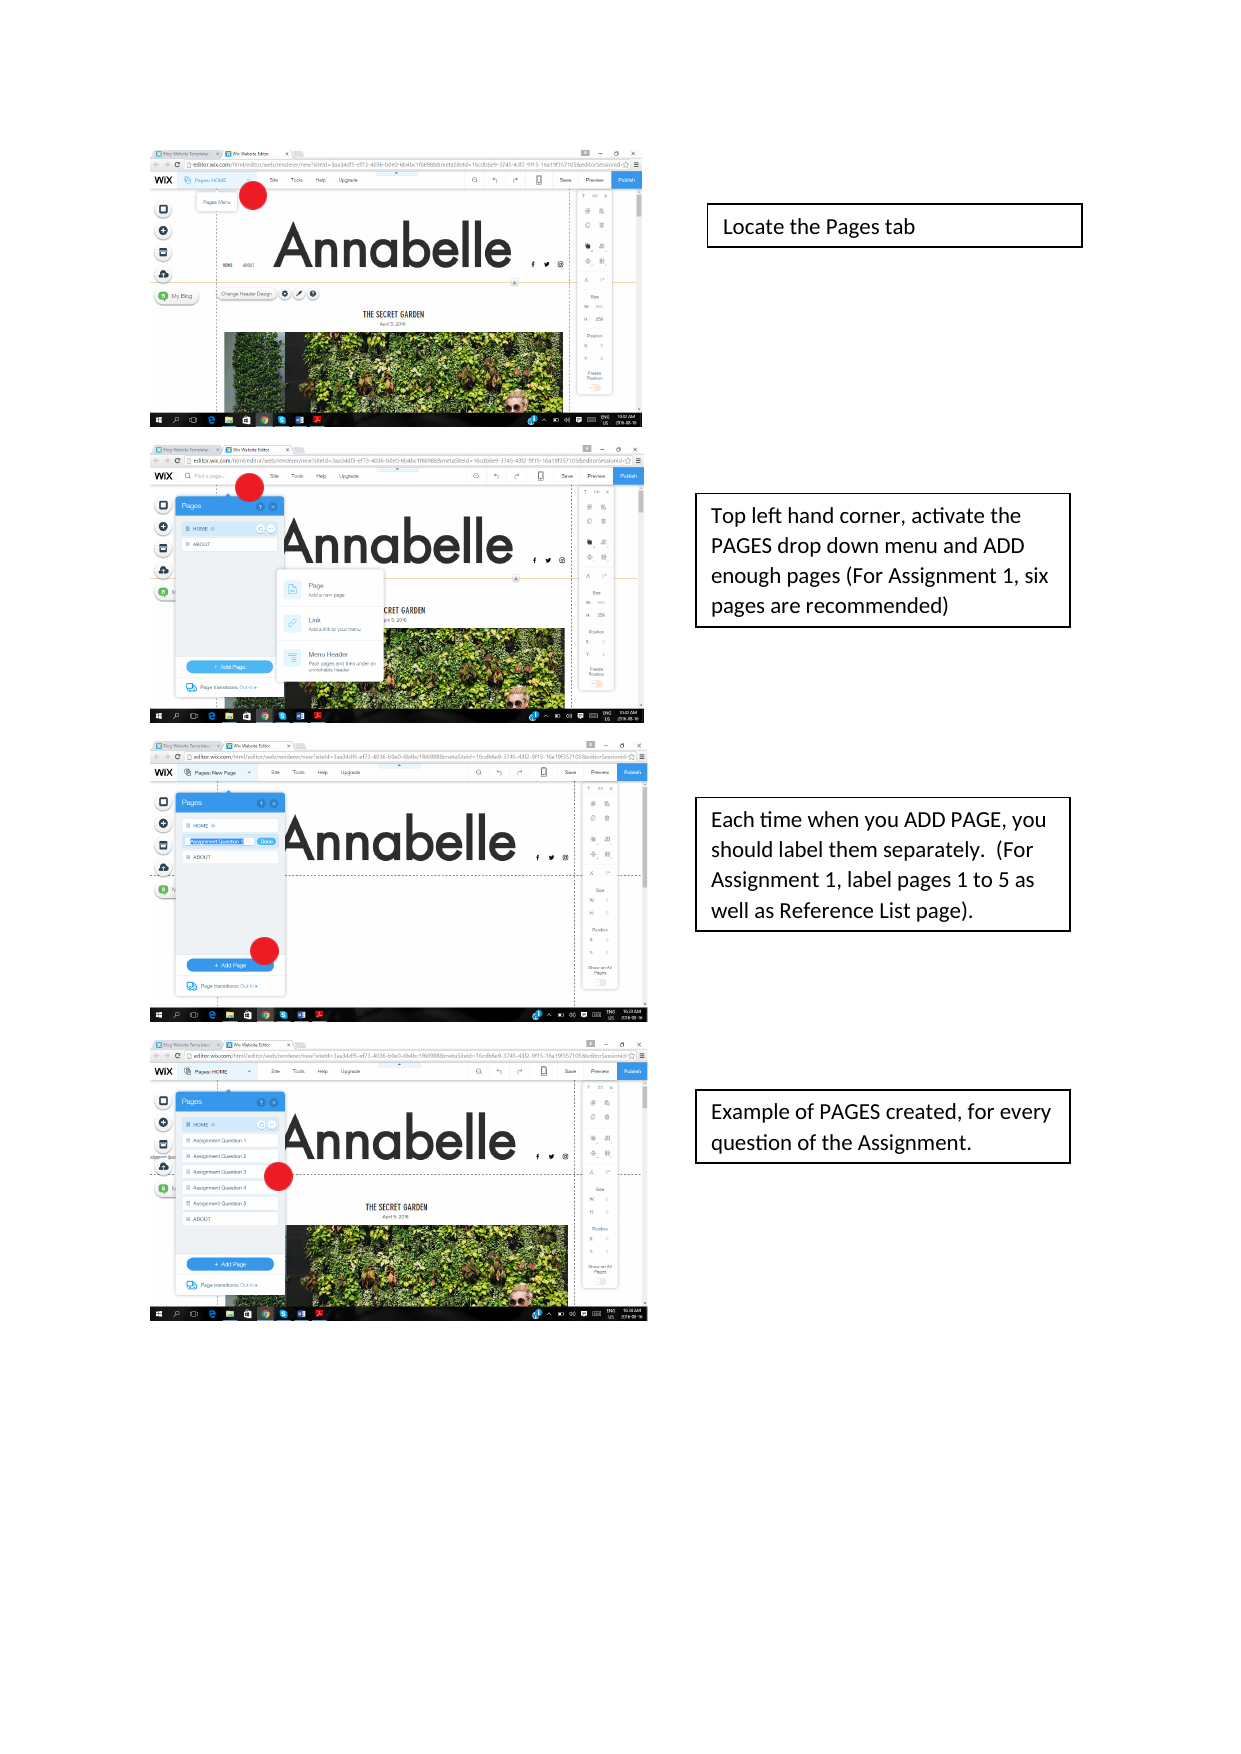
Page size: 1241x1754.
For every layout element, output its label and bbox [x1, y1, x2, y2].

picture [150, 150, 642, 427]
picture [150, 1040, 648, 1321]
picture [150, 445, 644, 723]
picture [150, 741, 648, 1022]
